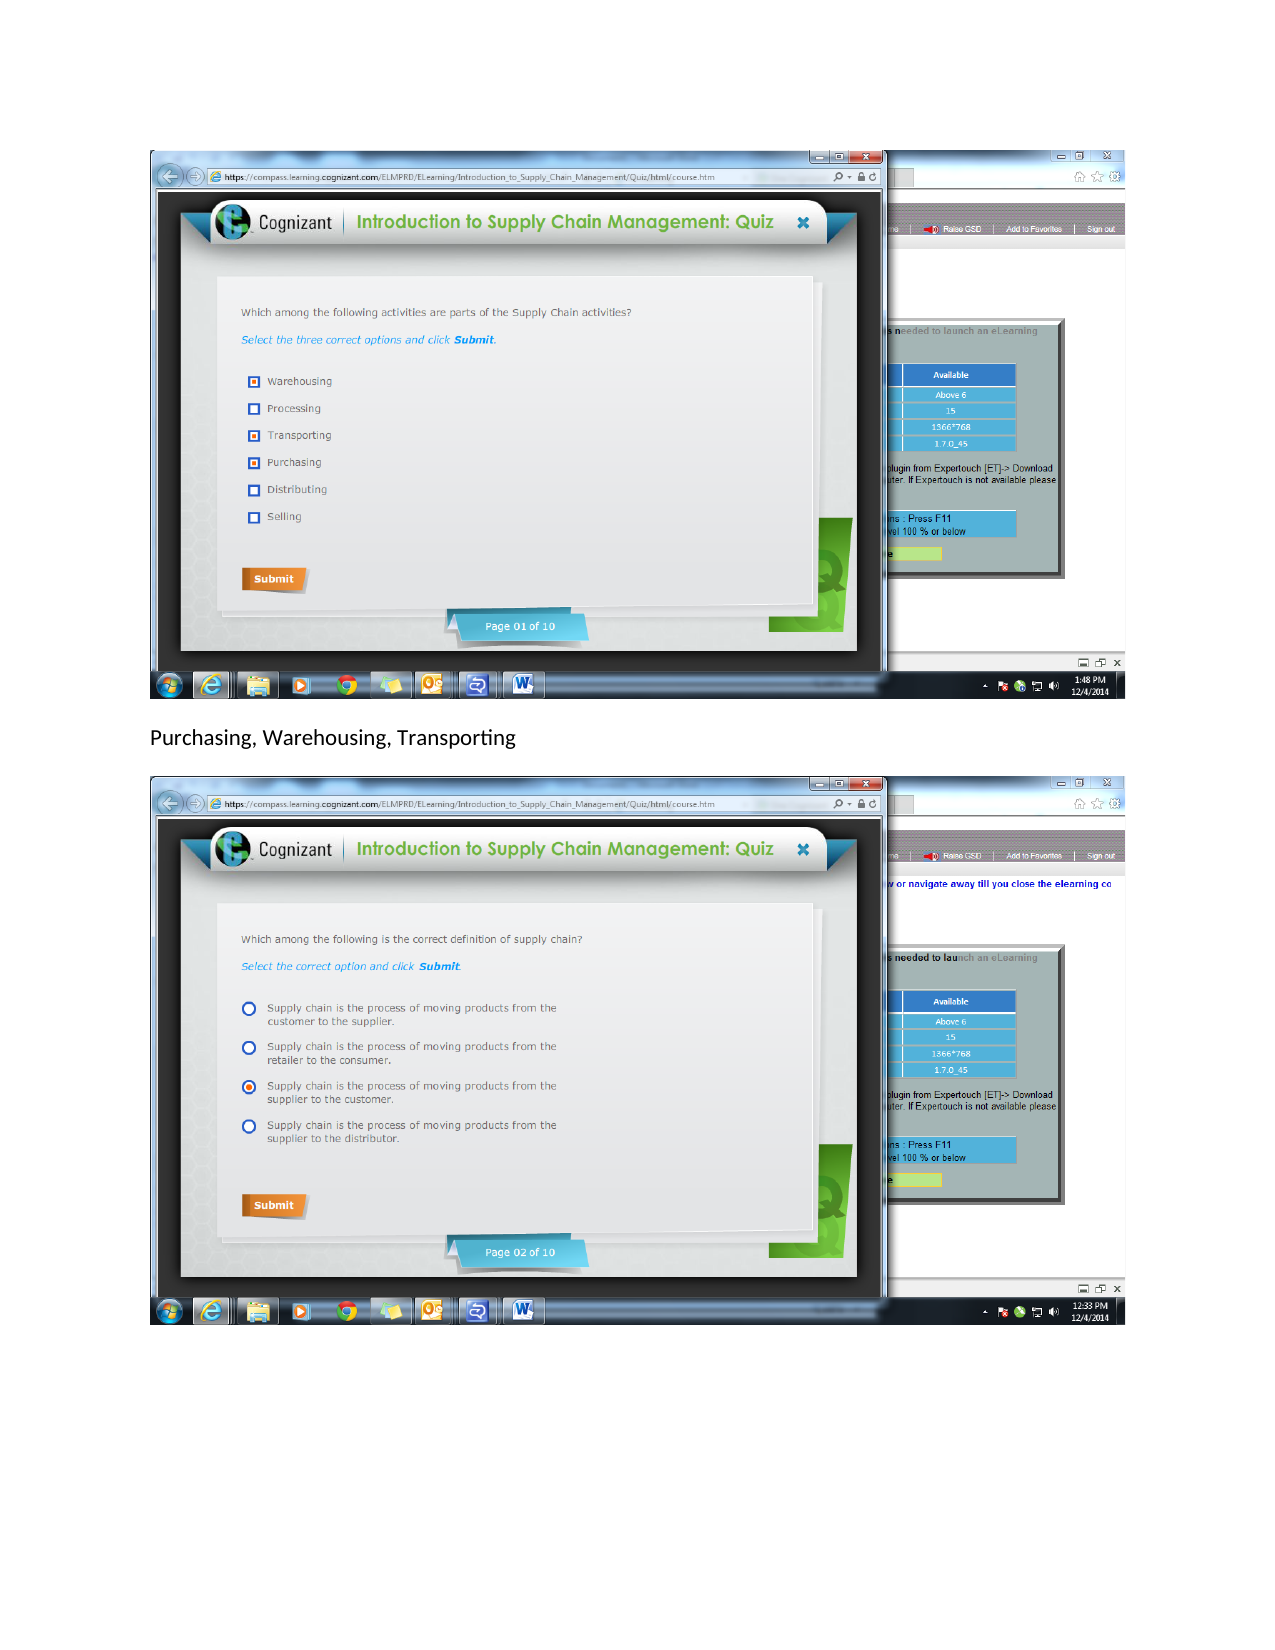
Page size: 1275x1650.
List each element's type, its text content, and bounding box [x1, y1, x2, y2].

picture [150, 150, 1125, 699]
text Purchasing, Warehousing, Transporting [150, 723, 1125, 751]
picture [150, 776, 1125, 1325]
